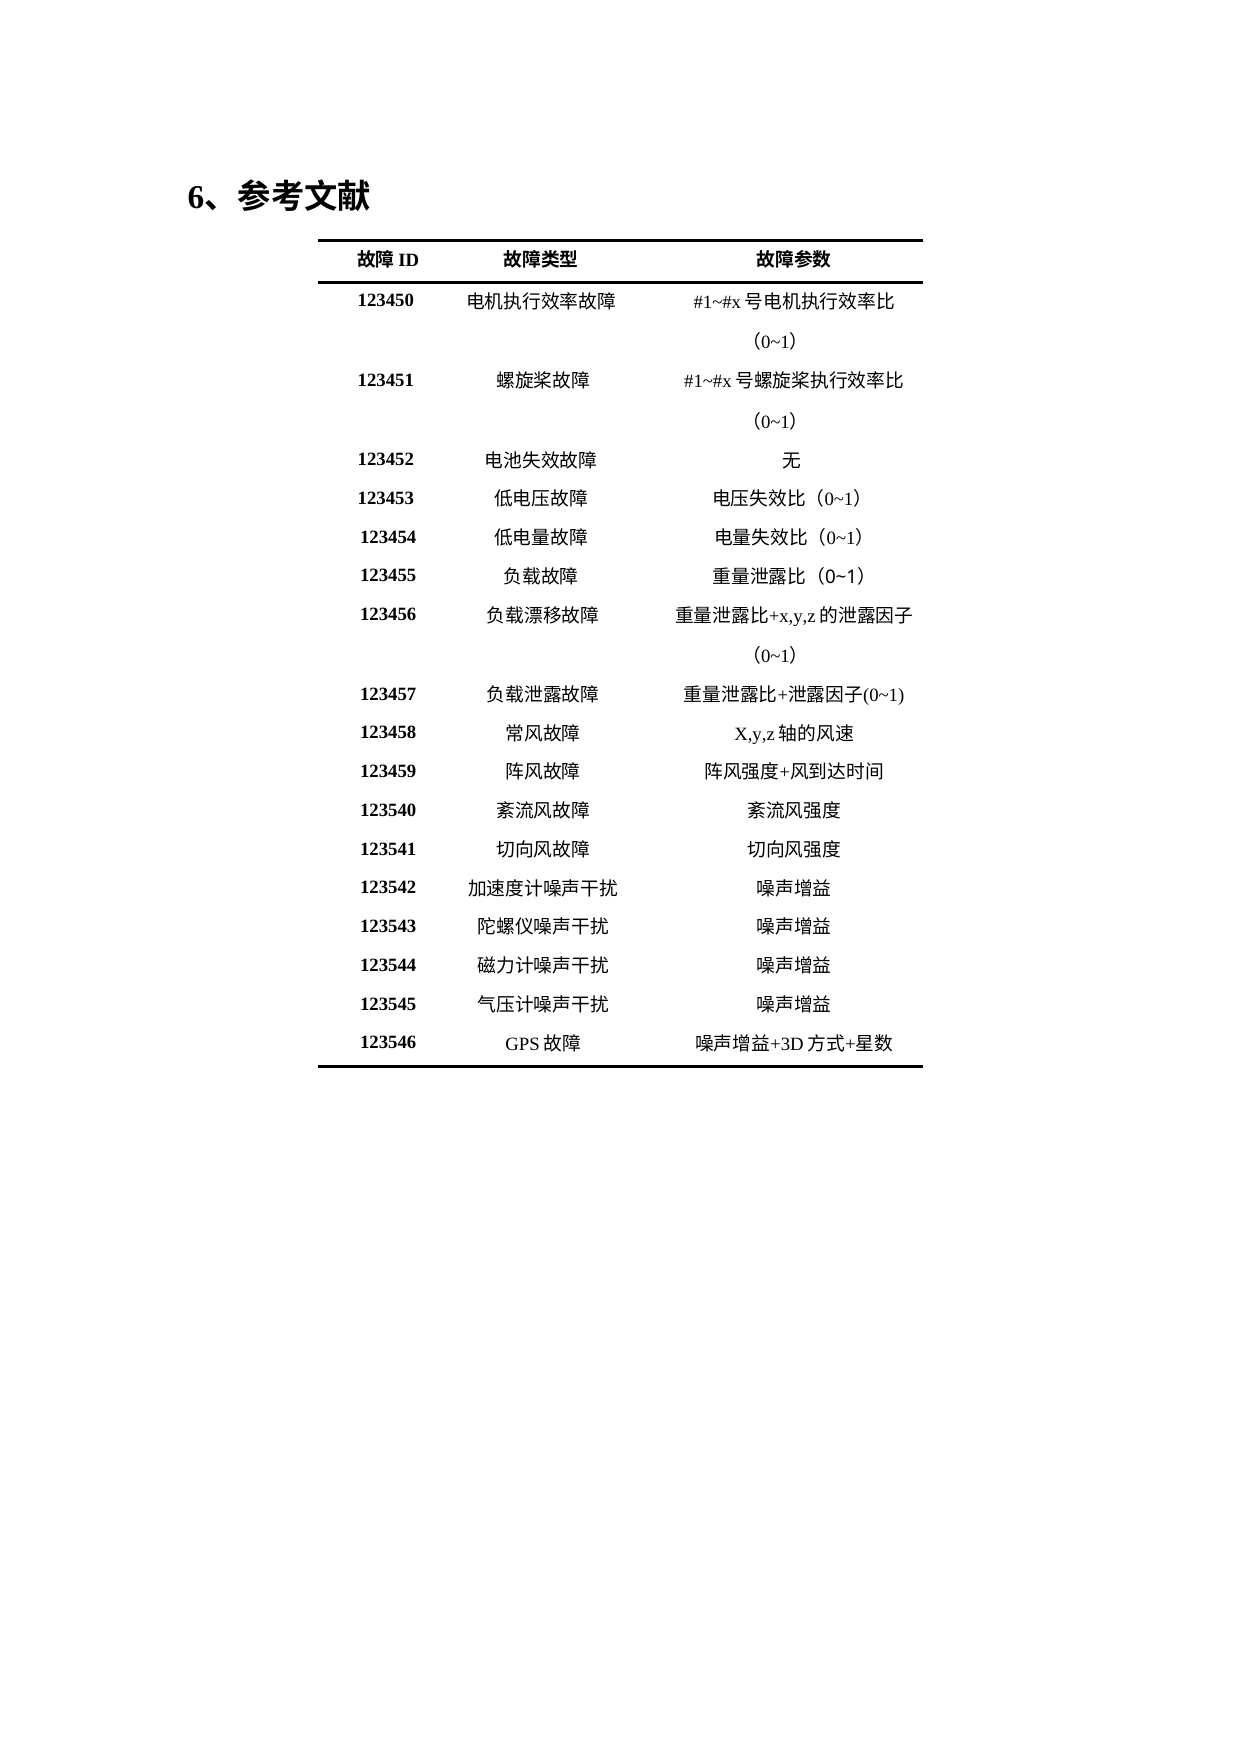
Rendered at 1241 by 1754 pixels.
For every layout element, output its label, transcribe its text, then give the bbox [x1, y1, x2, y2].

table_cell 123451 [318, 363, 421, 443]
table_cell 紊流风强度 [628, 793, 923, 832]
table_cell 负载漂移故障 [421, 598, 627, 677]
table_cell 123452 [318, 443, 421, 481]
table_cell 123546 [318, 1026, 421, 1064]
table_cell 阵风故障 [421, 755, 627, 793]
table_cell 123457 [318, 677, 421, 716]
table_cell 负载泄露故障 [421, 677, 627, 716]
table_cell GPS故障 [421, 1026, 627, 1064]
table_cell 噪声增益 [628, 948, 923, 987]
table_cell 噪声增益 [628, 987, 923, 1026]
table_cell 负载故障 [421, 559, 627, 598]
table_cell 加速度计噪声干扰 [421, 871, 627, 909]
table_cell #1~#x号电机执行效率比（0~1） [628, 284, 923, 363]
table_cell 紊流风故障 [421, 793, 627, 832]
table_cell 螺旋桨故障 [421, 363, 627, 443]
table_cell 低电压故障 [421, 481, 627, 520]
table_cell 123459 [318, 755, 421, 793]
table_header 故障ID [318, 242, 421, 281]
table_cell X,y,z轴的风速 [628, 716, 923, 754]
table_cell 电池失效故障 [421, 443, 627, 481]
table_cell 123545 [318, 987, 421, 1026]
table_cell 123544 [318, 948, 421, 987]
table_cell 切向风强度 [628, 832, 923, 871]
table_cell 123458 [318, 716, 421, 754]
table_cell 阵风强度+风到达时间 [628, 755, 923, 793]
table_cell 重量泄露比+泄露因子(0~1) [628, 677, 923, 716]
table_cell 123543 [318, 910, 421, 948]
table_cell 无 [628, 443, 923, 481]
table_cell 重量泄露比+x,y,z的泄露因子（0~1） [628, 598, 923, 677]
table_cell 低电量故障 [421, 520, 627, 559]
table_cell 123453 [318, 481, 421, 520]
table_cell 电量失效比（0~1） [628, 520, 923, 559]
table_cell 123456 [318, 598, 421, 677]
table_cell 电机执行效率故障 [421, 284, 627, 363]
table_cell #1~#x号螺旋桨执行效率比（0~1） [628, 363, 923, 443]
table_cell 123542 [318, 871, 421, 909]
subtitle 6、参考文献 [187, 162, 1053, 227]
table_cell 123455 [318, 559, 421, 598]
table_cell 123450 [318, 284, 421, 363]
table_cell 123540 [318, 793, 421, 832]
table_cell 123541 [318, 832, 421, 871]
table_cell 切向风故障 [421, 832, 627, 871]
table_cell 重量泄露比（0~1） [628, 559, 923, 598]
table_header 故障参数 [628, 242, 923, 281]
table_cell 123454 [318, 520, 421, 559]
table_cell 噪声增益+3D方式+星数 [628, 1026, 923, 1064]
table_cell 电压失效比（0~1） [628, 481, 923, 520]
table_cell 噪声增益 [628, 910, 923, 948]
table_cell 陀螺仪噪声干扰 [421, 910, 627, 948]
table_cell 噪声增益 [628, 871, 923, 909]
table_header 故障类型 [421, 242, 627, 281]
table_cell 气压计噪声干扰 [421, 987, 627, 1026]
table_cell 常风故障 [421, 716, 627, 754]
table_cell 磁力计噪声干扰 [421, 948, 627, 987]
